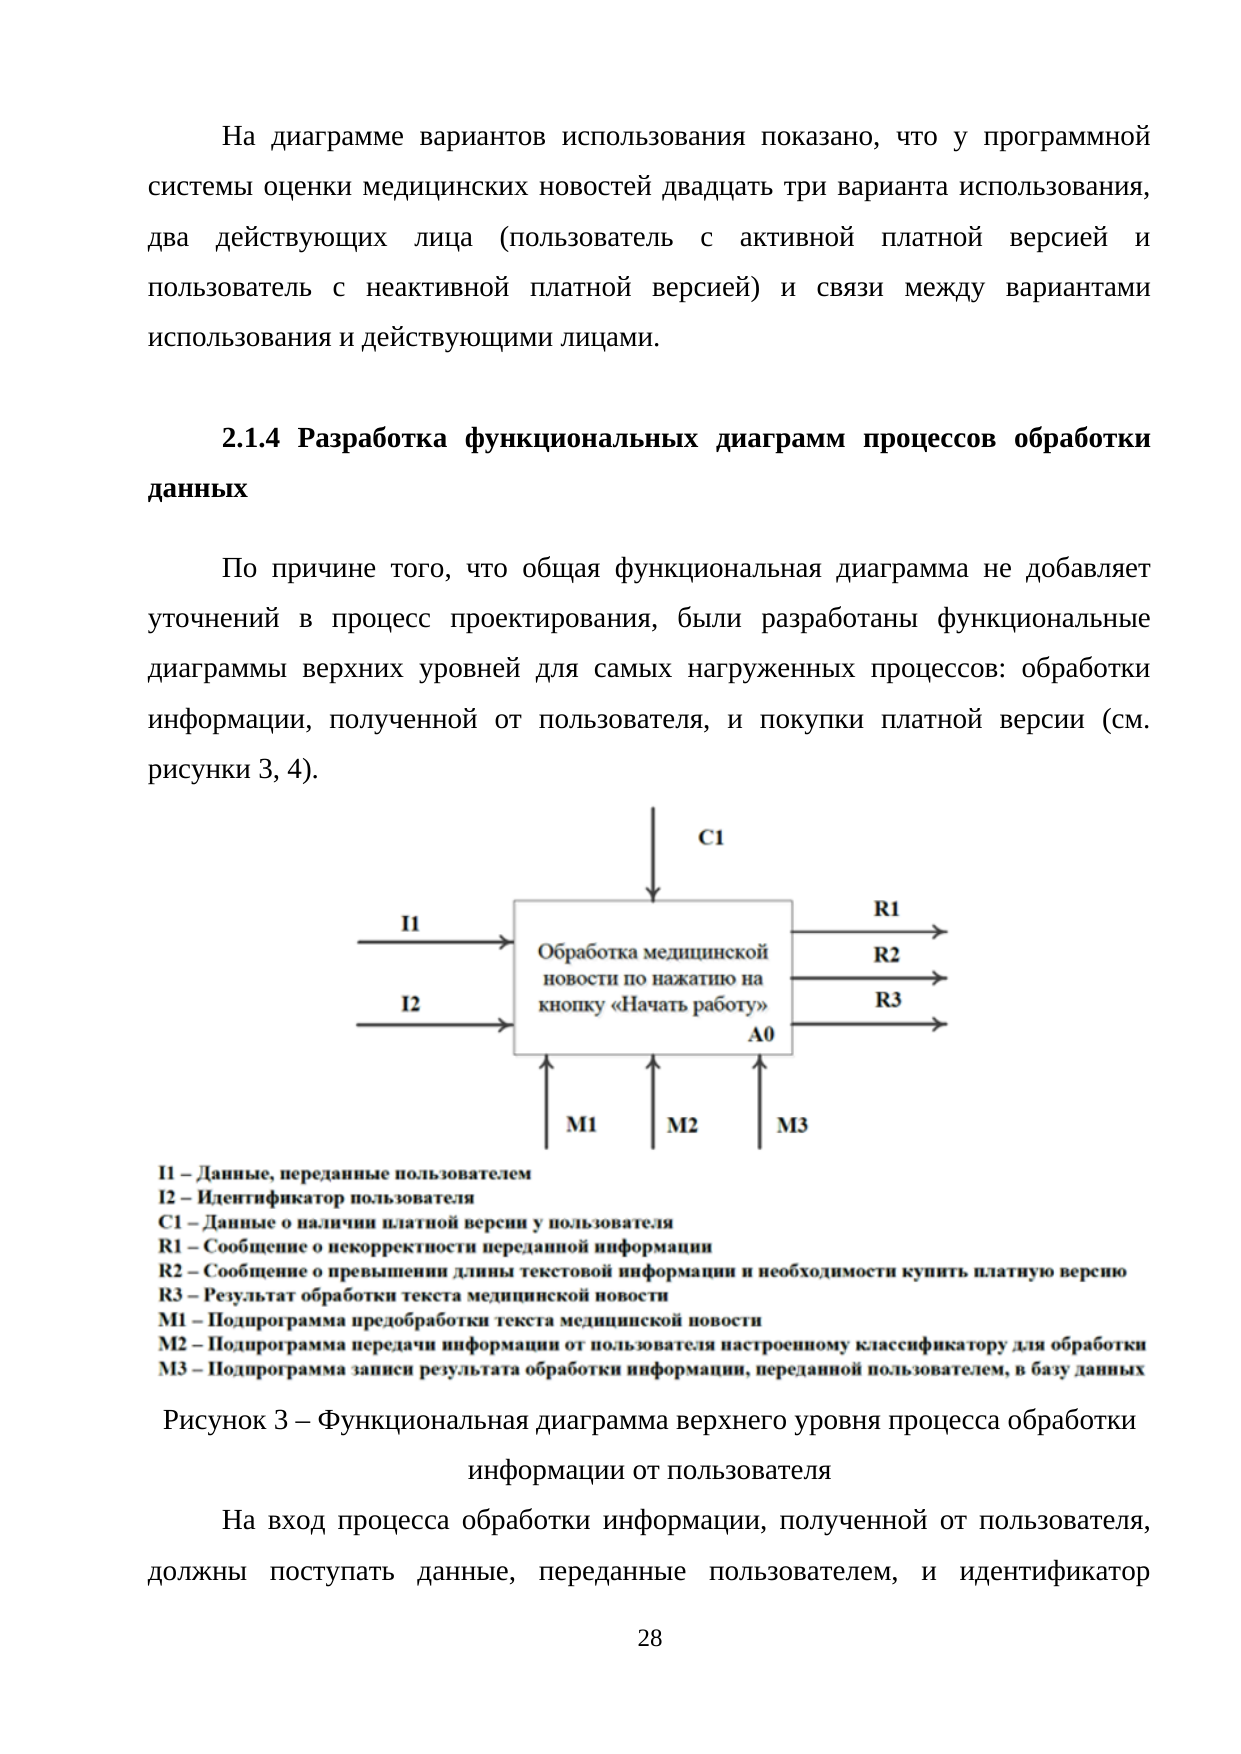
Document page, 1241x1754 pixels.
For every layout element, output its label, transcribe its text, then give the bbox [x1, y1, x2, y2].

text Рисунок 3 – Функциональная диаграмма верхнего уровня процесса обработки информации от пользователя [148, 1402, 1152, 1486]
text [148, 1502, 1152, 1586]
text 2.1.4 Разработка функциональных диаграмм процессов обработки данных [148, 420, 1152, 504]
text По причине того, что общая функциональная диаграмма не добавляет уточнений в процесс проектирования, были разработаны функциональные диаграммы верхних уровней для самых нагруженных процессов: обработки информации, полученной от пользователя, и покупки платной версии (см. рисунки 3, 4). [148, 550, 1152, 784]
text На диаграмме вариантов использования показано, что у программной системы оценки медицинских новостей двадцать три варианта использования, два действующих лица (пользователь с активной платной версией и пользователь с неактивной платной версией) и связи между вариантами использования и действующими лицами. [148, 118, 1152, 353]
picture [147, 801, 1152, 1388]
